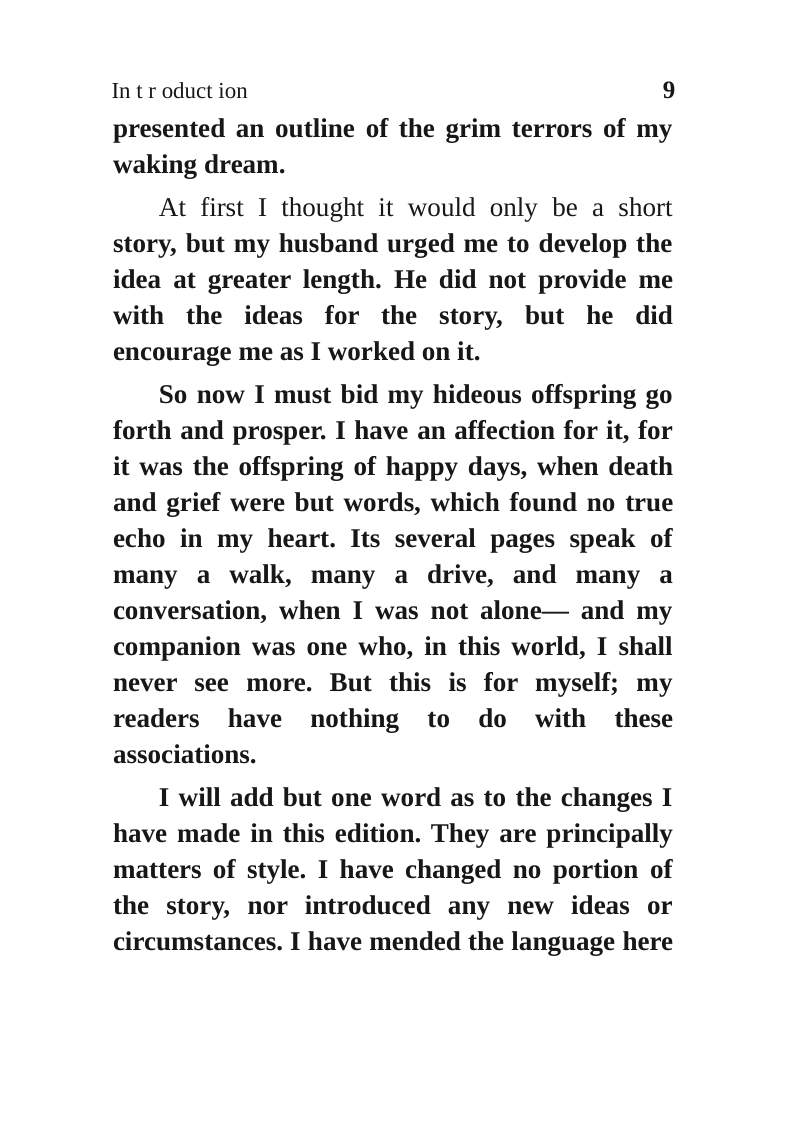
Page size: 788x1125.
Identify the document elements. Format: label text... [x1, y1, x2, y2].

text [113, 781, 673, 956]
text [113, 112, 673, 180]
text At first I thought it would only be a short story, but my husband urged me to develop the idea at greater length. He did not provide me with the ideas for the story, but he did encourage me as I worked on it. [113, 191, 673, 367]
text So now I must bid my hideous offspring go forth and prosper. I have an affection for it, for it was the offspring of happy days, when death and grief were but words, which found no true echo in my heart. Its several pages speak of many a walk, many a drive, and many a conversation, when I was not alone— and my companion was one who, in this world, I shall never see more. But this is for myself; my readers have nothing to do with these associations. [113, 378, 673, 769]
